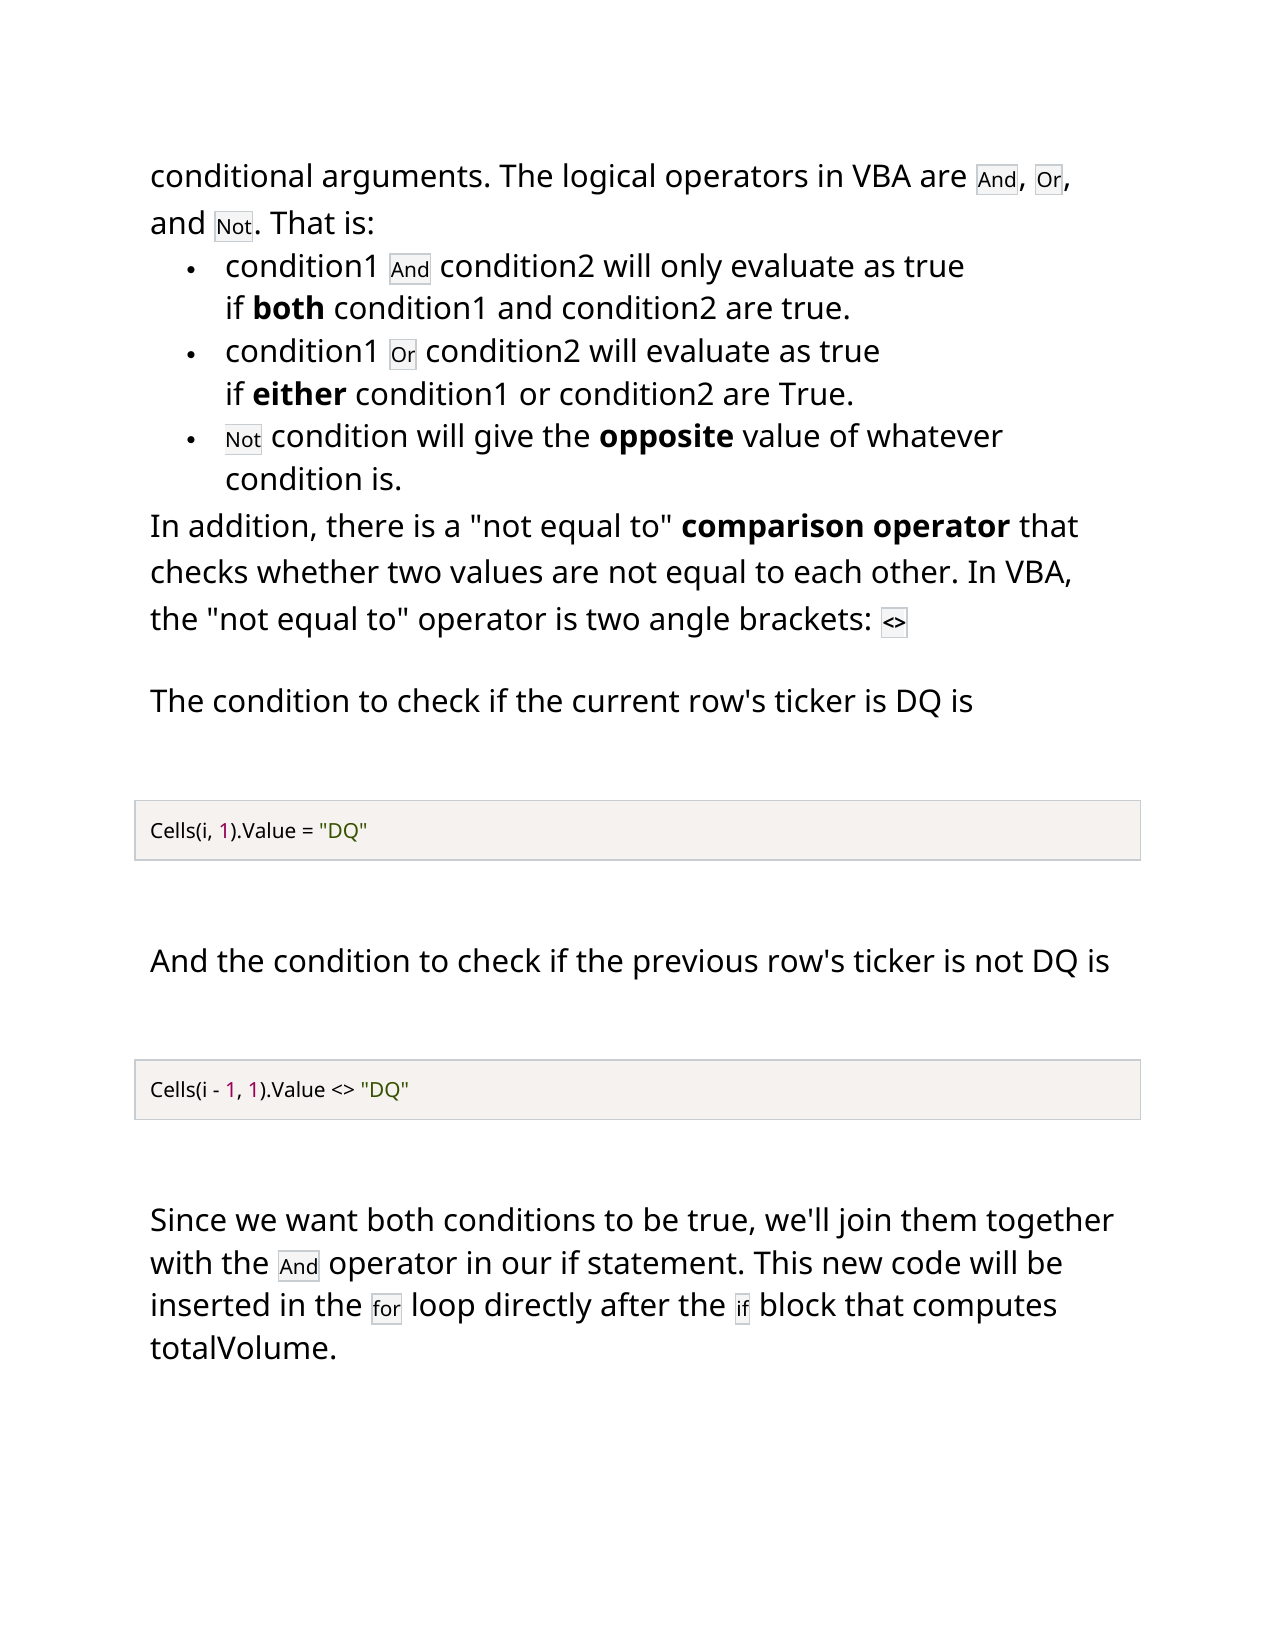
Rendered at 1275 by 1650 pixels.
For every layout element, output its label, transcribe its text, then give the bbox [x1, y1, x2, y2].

text Since we want both conditions to be true, we'll join them together with the And operator in our if statement. This new code will be inserted in the for loop directly after the if block that computes totalVolume. [150, 1198, 1125, 1369]
list condition1 And condition2 will only evaluate as true if both condition1 and condition2 are true. [187, 244, 1125, 329]
text The condition to check if the current row's ticker is DQ is [150, 679, 1125, 722]
text Cells(i, 1).Value = "DQ" [136, 801, 1140, 859]
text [150, 150, 1125, 244]
text Cells(i - 1, 1).Value <> "DQ" [136, 1061, 1140, 1119]
text In addition, there is a "not equal to" comparison operator that checks whether two values are not equal to each other. In VBA, the "not equal to" operator is two angle brackets: <> [150, 499, 1125, 640]
text And the condition to check if the previous row's ticker is not DQ is [150, 939, 1125, 981]
list Not condition will give the opposite value of whatever condition is. [187, 414, 1125, 499]
list condition1 Or condition2 will evaluate as true if either condition1 or condition2 are True. [187, 329, 1125, 414]
